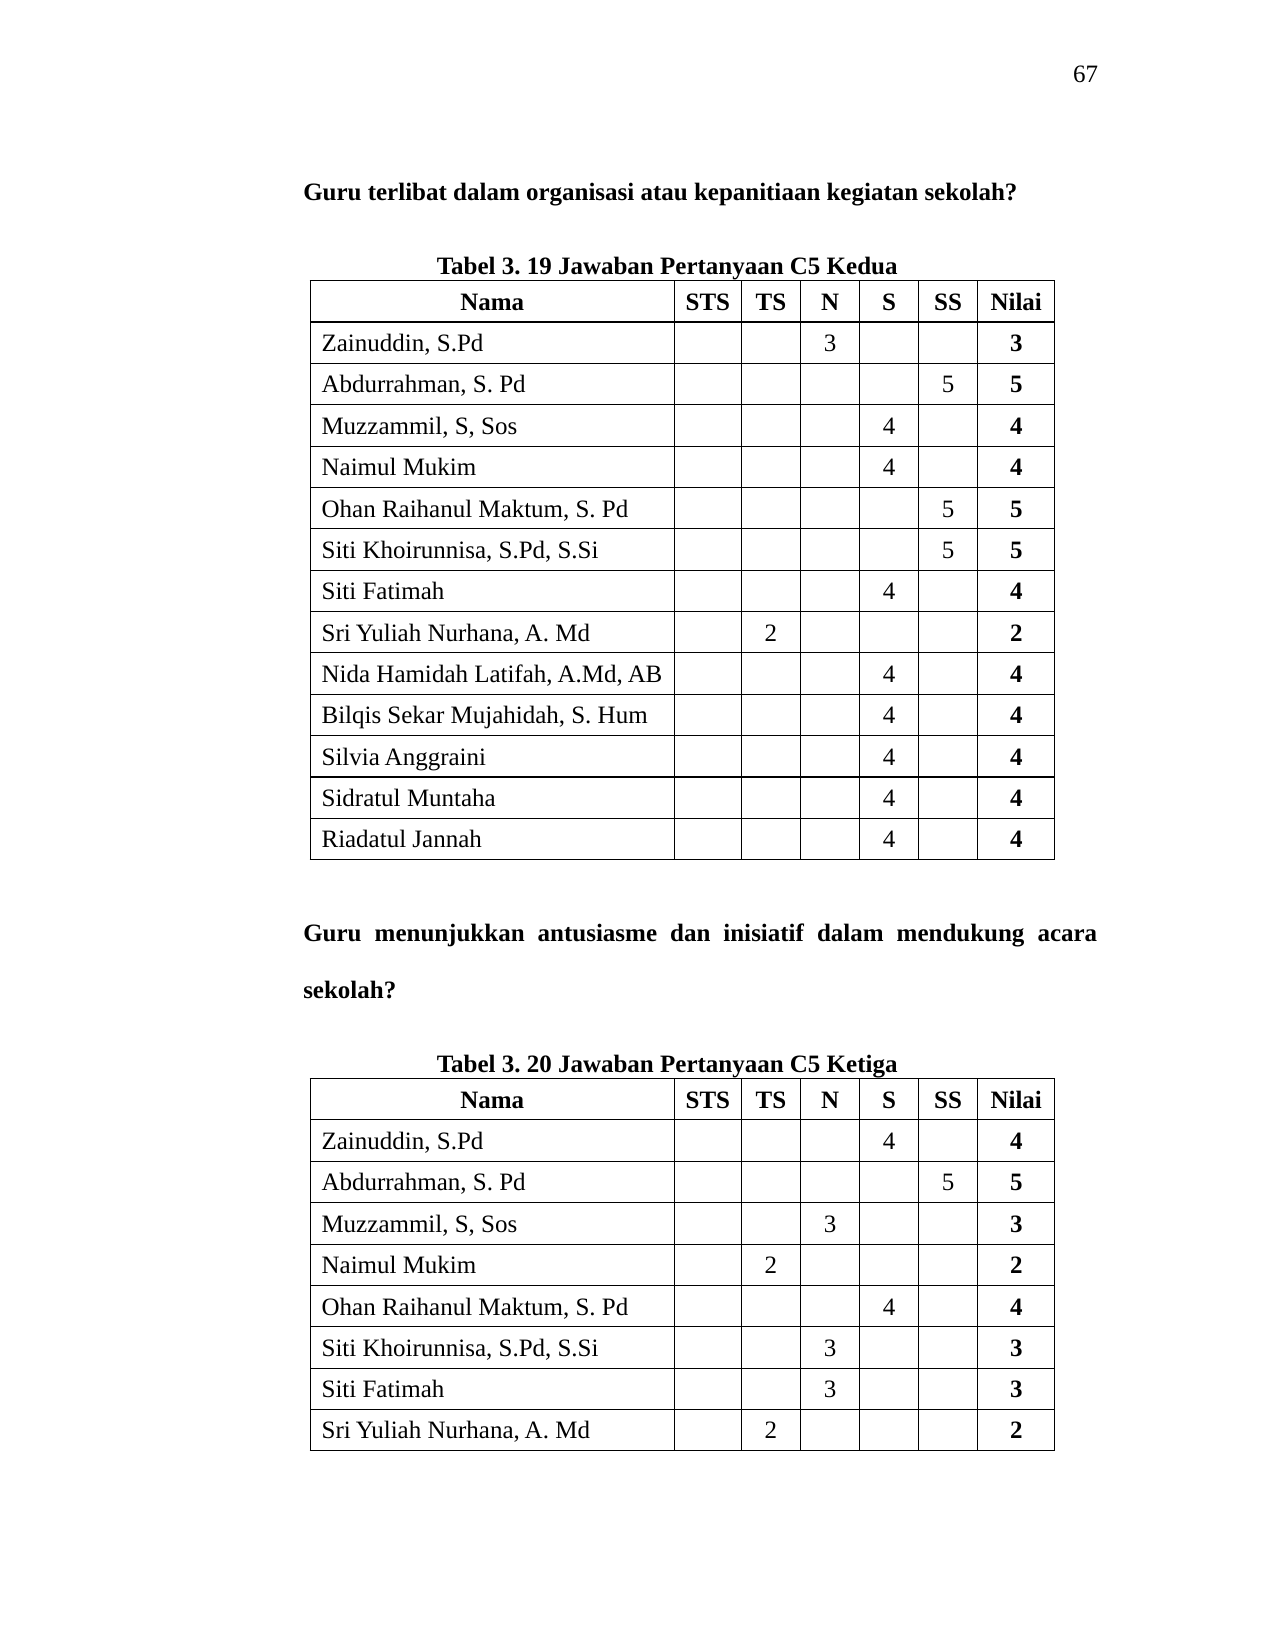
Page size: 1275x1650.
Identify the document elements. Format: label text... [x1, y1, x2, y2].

table_cell [919, 447, 977, 487]
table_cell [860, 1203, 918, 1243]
table_cell [919, 405, 977, 446]
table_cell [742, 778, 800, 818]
table_cell 5 [919, 488, 977, 528]
table_cell [675, 529, 741, 569]
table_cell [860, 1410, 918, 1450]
table_cell [742, 323, 800, 363]
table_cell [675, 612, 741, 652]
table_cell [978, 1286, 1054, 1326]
table_cell Siti Fatimah [311, 571, 674, 611]
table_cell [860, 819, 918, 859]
table_cell [801, 447, 859, 487]
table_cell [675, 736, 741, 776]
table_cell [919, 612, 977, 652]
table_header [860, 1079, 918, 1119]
table_cell [801, 488, 859, 528]
list Guru terlibat dalam organisasi atau kepanitiaan kegiatan sekolah? [303, 177, 1098, 206]
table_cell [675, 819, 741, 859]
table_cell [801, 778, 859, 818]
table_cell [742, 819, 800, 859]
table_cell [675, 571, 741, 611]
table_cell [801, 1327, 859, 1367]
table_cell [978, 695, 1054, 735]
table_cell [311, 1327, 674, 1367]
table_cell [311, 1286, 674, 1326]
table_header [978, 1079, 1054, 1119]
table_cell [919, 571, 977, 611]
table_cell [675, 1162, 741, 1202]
table_cell [860, 364, 918, 404]
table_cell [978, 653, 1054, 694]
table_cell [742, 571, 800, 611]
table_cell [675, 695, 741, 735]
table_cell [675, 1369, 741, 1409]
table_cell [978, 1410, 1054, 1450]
table_cell 5 [978, 488, 1054, 528]
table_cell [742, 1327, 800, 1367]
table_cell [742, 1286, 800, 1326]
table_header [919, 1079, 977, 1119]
text Tabel 3. 20 Jawaban Pertanyaan C5 Ketiga [236, 1049, 1098, 1078]
table_cell [919, 323, 977, 363]
table_cell [742, 488, 800, 528]
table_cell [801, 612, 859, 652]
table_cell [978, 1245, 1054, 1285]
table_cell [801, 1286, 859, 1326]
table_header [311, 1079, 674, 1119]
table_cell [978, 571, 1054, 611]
table_cell [675, 323, 741, 363]
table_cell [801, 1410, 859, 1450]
table_cell Abdurrahman, S. Pd [311, 364, 674, 404]
table_cell 5 [919, 529, 977, 569]
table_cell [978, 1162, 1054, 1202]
table_cell Zainuddin, S.Pd [311, 323, 674, 363]
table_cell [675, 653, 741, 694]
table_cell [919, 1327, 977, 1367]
table_header STS [675, 281, 741, 321]
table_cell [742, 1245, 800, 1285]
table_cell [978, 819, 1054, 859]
table_header S [860, 281, 918, 321]
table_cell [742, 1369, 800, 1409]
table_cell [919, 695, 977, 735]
table_cell [801, 529, 859, 569]
table_cell [675, 405, 741, 446]
table_cell 5 [978, 529, 1054, 569]
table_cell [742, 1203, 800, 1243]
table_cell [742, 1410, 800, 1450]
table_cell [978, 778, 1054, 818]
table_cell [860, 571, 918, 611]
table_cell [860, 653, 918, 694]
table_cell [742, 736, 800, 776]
table_cell Naimul Mukim [311, 447, 674, 487]
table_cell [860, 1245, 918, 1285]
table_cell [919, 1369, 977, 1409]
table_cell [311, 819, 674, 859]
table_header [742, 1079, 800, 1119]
table_header Nilai [978, 281, 1054, 321]
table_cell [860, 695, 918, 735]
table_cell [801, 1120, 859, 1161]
table_cell 3 [801, 323, 859, 363]
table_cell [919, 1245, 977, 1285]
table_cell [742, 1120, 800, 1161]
table_cell 3 [978, 323, 1054, 363]
table_cell [742, 529, 800, 569]
table_cell Muzzammil, S, Sos [311, 405, 674, 446]
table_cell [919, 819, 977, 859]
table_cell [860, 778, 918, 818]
table_cell [675, 364, 741, 404]
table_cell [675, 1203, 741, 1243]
table_cell [675, 447, 741, 487]
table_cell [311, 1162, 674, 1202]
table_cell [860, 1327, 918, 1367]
table_cell 4 [978, 447, 1054, 487]
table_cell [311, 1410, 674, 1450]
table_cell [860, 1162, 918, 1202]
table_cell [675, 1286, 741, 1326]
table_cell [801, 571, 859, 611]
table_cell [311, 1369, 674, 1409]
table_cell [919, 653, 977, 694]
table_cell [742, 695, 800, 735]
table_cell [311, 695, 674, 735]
table_header N [801, 281, 859, 321]
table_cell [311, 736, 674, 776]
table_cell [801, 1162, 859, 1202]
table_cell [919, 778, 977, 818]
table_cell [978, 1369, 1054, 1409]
list Guru menunjukkan antusiasme dan inisiatif dalam mendukung acara sekolah? [303, 918, 1098, 1004]
table_cell [860, 323, 918, 363]
table_cell Ohan Raihanul Maktum, S. Pd [311, 488, 674, 528]
table_cell [742, 405, 800, 446]
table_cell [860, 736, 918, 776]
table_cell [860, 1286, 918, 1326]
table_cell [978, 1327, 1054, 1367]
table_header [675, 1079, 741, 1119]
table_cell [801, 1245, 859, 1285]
table_cell 4 [978, 405, 1054, 446]
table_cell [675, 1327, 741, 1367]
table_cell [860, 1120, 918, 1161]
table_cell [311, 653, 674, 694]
table_cell 5 [978, 364, 1054, 404]
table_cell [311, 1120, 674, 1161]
table_header Nama [311, 281, 674, 321]
text Tabel 3. 19 Jawaban Pertanyaan C5 Kedua [236, 251, 1098, 280]
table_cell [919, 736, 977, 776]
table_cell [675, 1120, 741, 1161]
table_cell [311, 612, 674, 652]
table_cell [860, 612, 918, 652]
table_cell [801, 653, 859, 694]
table_cell 5 [919, 364, 977, 404]
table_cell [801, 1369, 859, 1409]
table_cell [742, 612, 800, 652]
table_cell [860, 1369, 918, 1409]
table_cell [860, 529, 918, 569]
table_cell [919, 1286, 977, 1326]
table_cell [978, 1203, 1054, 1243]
table_cell 4 [860, 447, 918, 487]
table_header SS [919, 281, 977, 321]
table_cell [675, 488, 741, 528]
table_cell [801, 405, 859, 446]
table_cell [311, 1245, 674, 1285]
table_cell [801, 364, 859, 404]
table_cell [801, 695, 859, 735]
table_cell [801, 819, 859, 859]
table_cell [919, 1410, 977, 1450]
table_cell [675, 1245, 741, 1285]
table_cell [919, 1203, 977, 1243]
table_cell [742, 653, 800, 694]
table_cell Siti Khoirunnisa, S.Pd, S.Si [311, 529, 674, 569]
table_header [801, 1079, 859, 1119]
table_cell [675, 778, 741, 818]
table_cell [742, 447, 800, 487]
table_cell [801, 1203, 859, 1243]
table_cell [860, 488, 918, 528]
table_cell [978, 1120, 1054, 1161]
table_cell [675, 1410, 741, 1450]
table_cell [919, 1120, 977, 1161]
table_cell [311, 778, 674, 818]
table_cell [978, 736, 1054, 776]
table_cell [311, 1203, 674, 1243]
table_cell 4 [860, 405, 918, 446]
table_header TS [742, 281, 800, 321]
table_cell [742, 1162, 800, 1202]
table_cell [742, 364, 800, 404]
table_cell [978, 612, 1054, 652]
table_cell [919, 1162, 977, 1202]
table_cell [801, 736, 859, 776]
